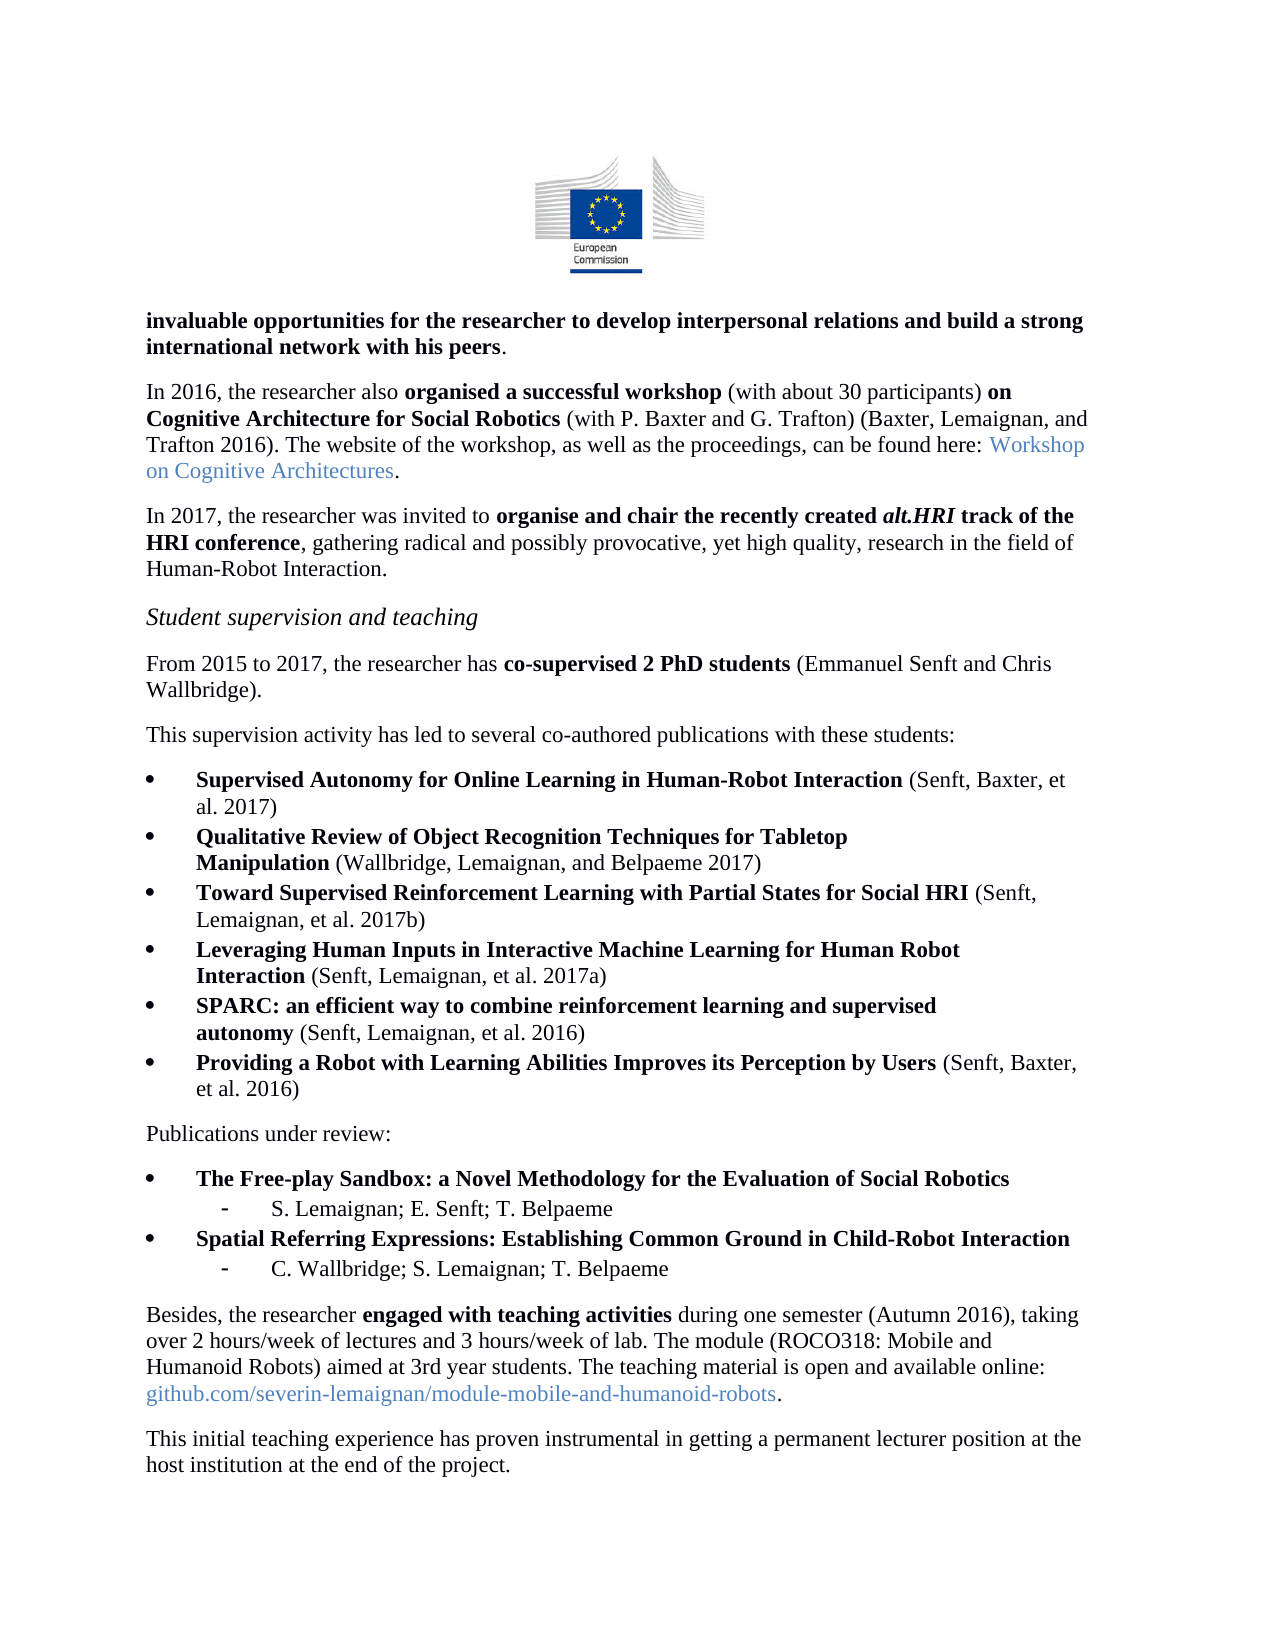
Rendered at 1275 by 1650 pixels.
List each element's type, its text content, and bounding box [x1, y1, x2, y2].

list Providing a Robot with Learning Abilities Improves its Perception by Users (Senft, Baxter, et al. 2016) [146, 1049, 1090, 1101]
text In 2017, the researcher was invited to organise and chair the recently created alt.HRI track of the HRI conference, gathering radical and possibly provocative, yet high quality, research in the field of Human-Robot Interaction. [146, 502, 1090, 581]
text This supervision activity has led to several co-authored publications with these students: [146, 721, 1090, 748]
text This initial teaching experience has proven instrumental in getting a permanent lecturer position at the host institution at the end of the project. [146, 1425, 1090, 1477]
picture [491, 150, 745, 278]
text Besides, the researcher engaged with teaching activities during one semester (Autumn 2016), taking over 2 hours/week of lectures and 3 hours/week of lab. The module (ROCO318: Mobile and Humanoid Robots) aimed at 3rd year students. The teaching material is open and available online: github.com/severin-lemaignan/module-mobile-and-humanoid-robots. [146, 1301, 1090, 1406]
list Toward Supervised Reinforcement Learning with Partial States for Social HRI (Senft, Lemaignan, et al. 2017b) [146, 879, 1090, 932]
subtitle Student supervision and teaching [146, 602, 1090, 631]
text In 2016, the researcher also organised a successful workshop (with about 30 participants) on Cognitive Architecture for Social Robotics (with P. Baxter and G. Trafton) (Baxter, Lemaignan, and Trafton 2016). The website of the workshop, as well as the proceedings, can be found here: Workshop on Cognitive Architectures. [146, 378, 1090, 484]
list The Free-play Sandbox: a Novel Methodology for the Evaluation of Social Robotics [146, 1165, 1090, 1192]
list SPARC: an efficient way to combine reinforcement learning and supervised autonomy (Senft, Lemaignan, et al. 2016) [146, 992, 1090, 1045]
list S. Lemaignan; E. Senft; T. Belpaeme [221, 1195, 1090, 1222]
list Leveraging Human Inputs in Interactive Machine Learning for Human Robot Interaction (Senft, Lemaignan, et al. 2017a) [146, 936, 1090, 988]
text Publications under review: [146, 1120, 1090, 1146]
text From 2015 to 2017, the researcher has co-supervised 2 PhD students (Emmanuel Senft and Chris Wallbridge). [146, 650, 1090, 702]
list Supervised Autonomy for Online Learning in Human-Robot Interaction (Senft, Baxter, et al. 2017) [146, 766, 1090, 819]
list Qualitative Review of Object Recognition Techniques for Tabletop Manipulation (Wallbridge, Lemaignan, and Belpaeme 2017) [146, 823, 1090, 876]
list C. Wallbridge; S. Lemaignan; T. Belpaeme [221, 1256, 1090, 1282]
list Spatial Referring Expressions: Establishing Common Ground in Child-Robot Interaction [146, 1225, 1090, 1252]
